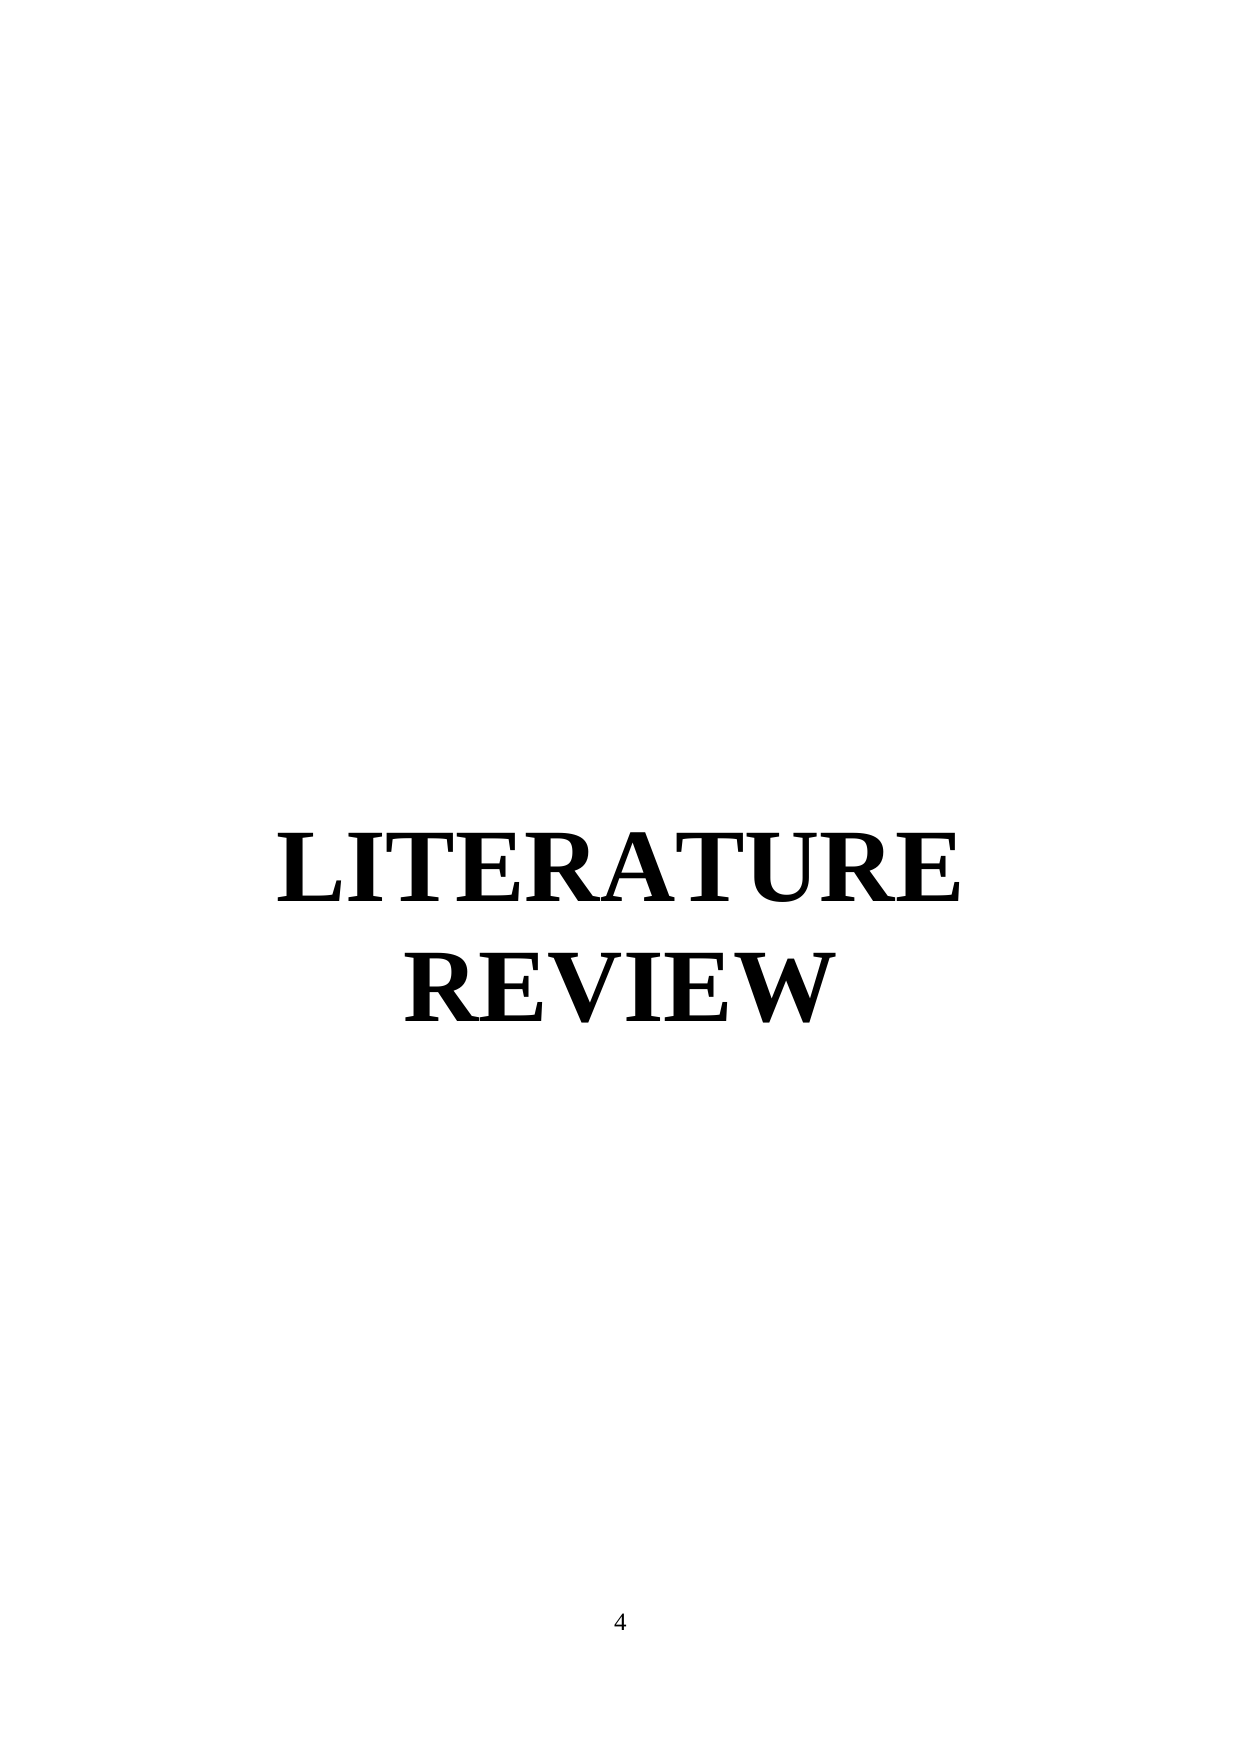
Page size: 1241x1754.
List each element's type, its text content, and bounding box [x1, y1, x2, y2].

text LITERATURE REVIEW [118, 804, 1122, 1044]
